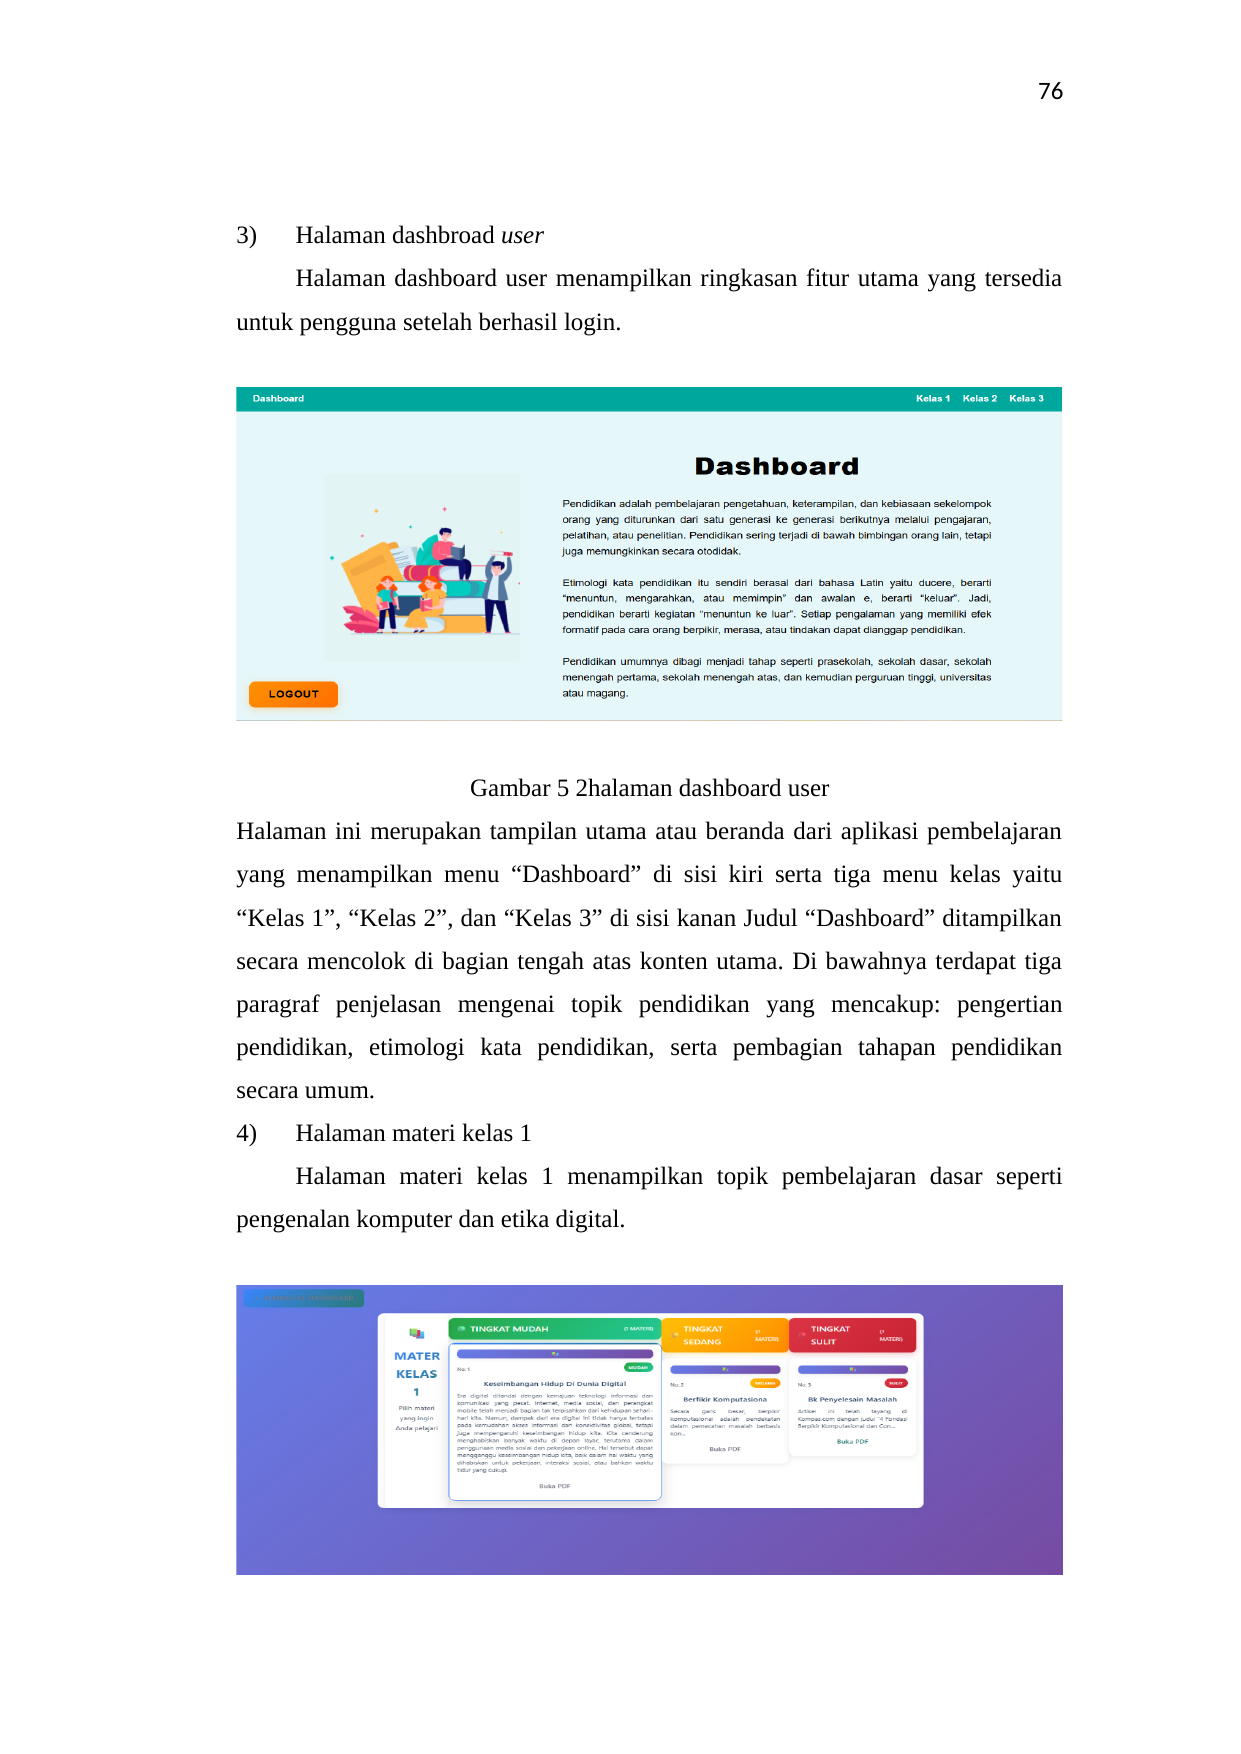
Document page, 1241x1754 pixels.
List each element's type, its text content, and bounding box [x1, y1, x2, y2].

list Halaman dashbroad user [236, 220, 1063, 249]
picture [236, 1285, 1063, 1575]
text Gambar 5 2halaman dashboard user [236, 773, 1063, 802]
text Halaman dashboard user menampilkan ringkasan fitur utama yang tersedia untuk pengguna setelah berhasil login. [236, 263, 1063, 335]
list Halaman materi kelas 1 [236, 1118, 1063, 1147]
text Halaman ini merupakan tampilan utama atau beranda dari aplikasi pembelajaran yang menampilkan menu “Dashboard” di sisi kiri serta tiga menu kelas yaitu “Kelas 1”, “Kelas 2”, dan “Kelas 3” di sisi kanan Judul “Dashboard” ditampilkan secara mencolok di bagian tengah atas konten utama. Di bawahnya terdapat tiga paragraf penjelasan mengenai topik pendidikan yang mencakup: pengertian pendidikan, etimologi kata pendidikan, serta pembagian tahapan pendidikan secara umum. [236, 816, 1063, 1104]
text Halaman materi kelas 1 menampilkan topik pembelajaran dasar seperti pengenalan komputer dan etika digital. [236, 1161, 1063, 1233]
picture [236, 387, 1063, 721]
